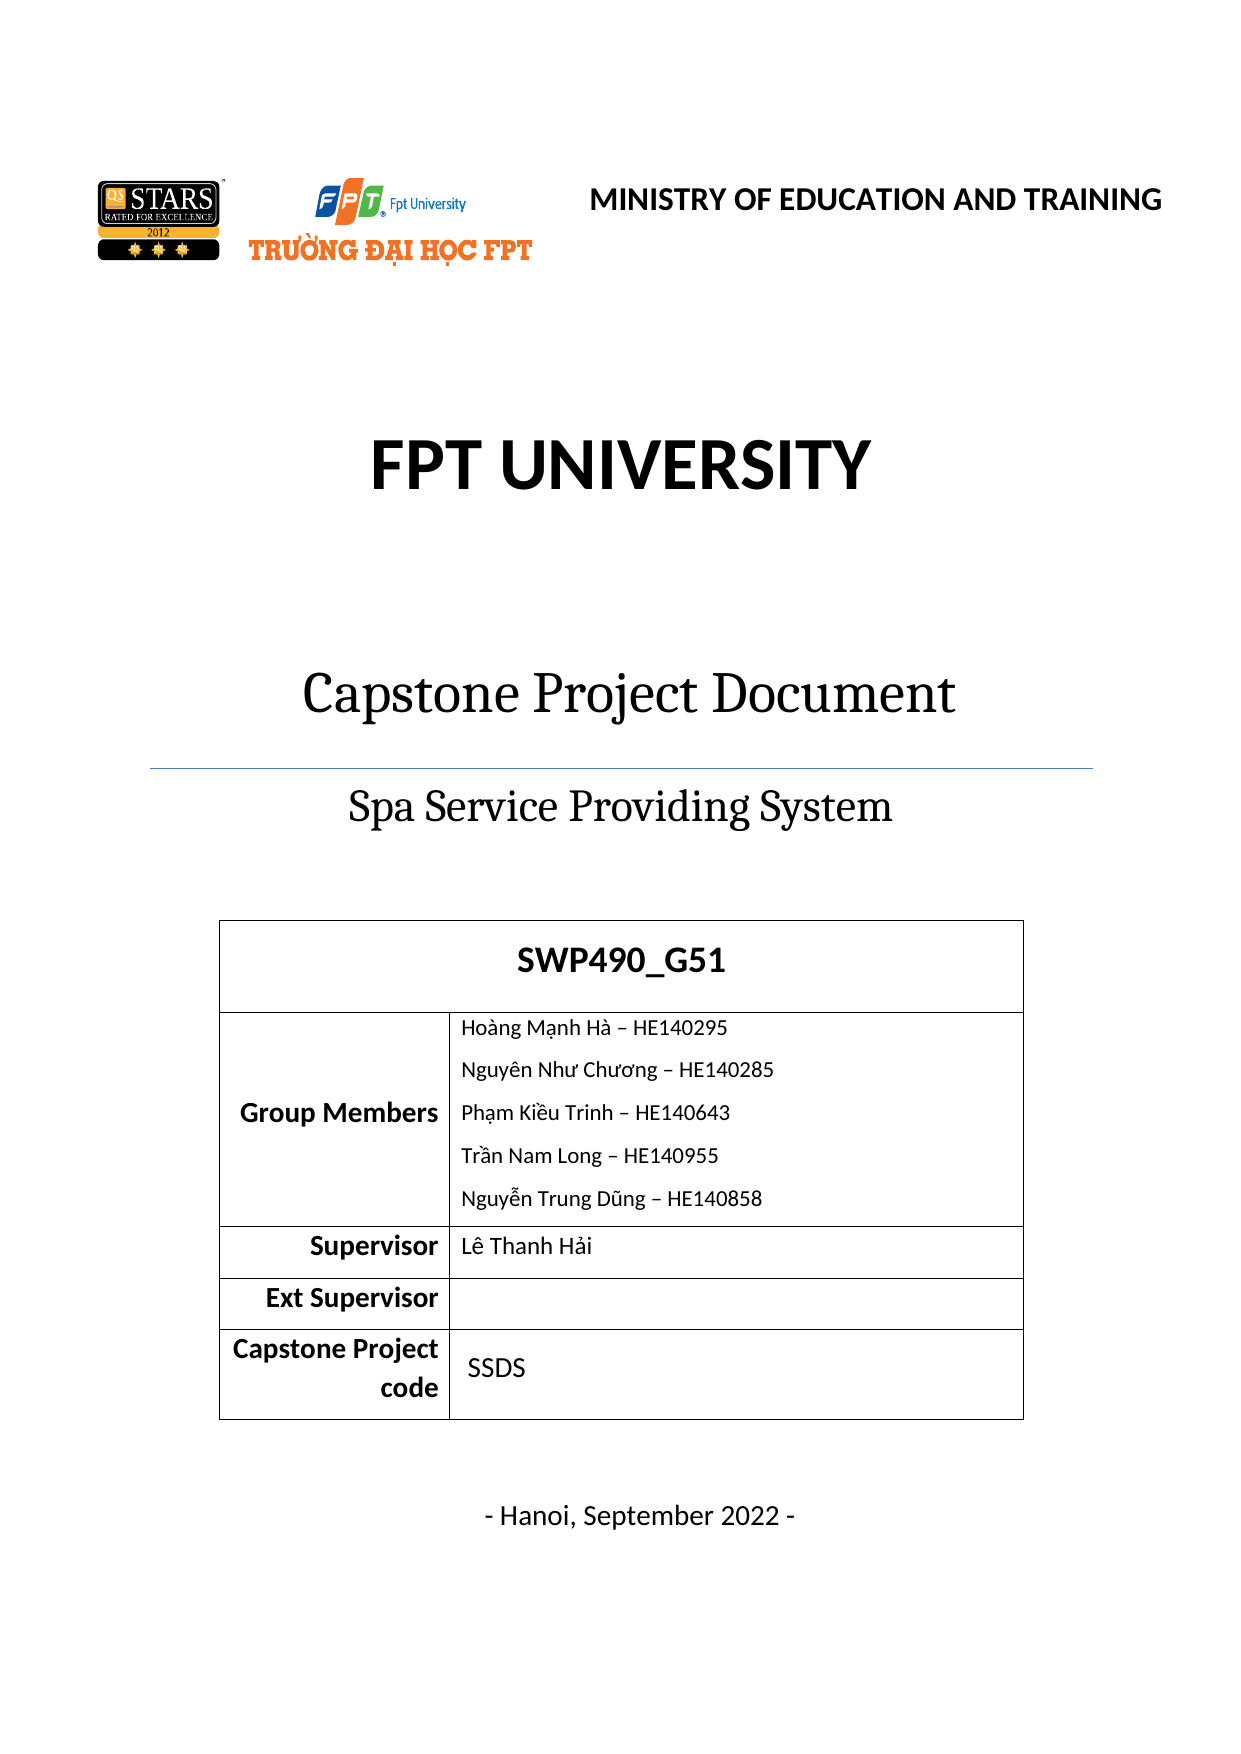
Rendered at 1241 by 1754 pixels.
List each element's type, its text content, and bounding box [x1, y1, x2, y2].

table_cell Ext Supervisor [220, 1279, 449, 1329]
table_cell SSDS [450, 1330, 1023, 1419]
table_header [86, 178, 544, 297]
table_cell Spa Service Providing System [150, 769, 1093, 843]
table_cell Supervisor [220, 1227, 449, 1277]
table_cell Hoàng Mạnh Hà – HE140295 Nguyên Như Chương – HE140285 Phạm Kiều Trinh – HE140643 Trần Nam Long – HE140955 Nguyễn Trung Dũng – HE140858 [450, 1013, 1023, 1226]
table_cell [450, 1279, 1023, 1329]
table_cell Capstone Project code [220, 1330, 449, 1419]
table_cell Lê Thanh Hải [450, 1227, 1023, 1277]
table_header FPT UNIVERSITY [150, 390, 1093, 618]
table_header SWP490_G51 [220, 921, 1023, 1012]
text - Hanoi, September 2022 - [413, 1497, 867, 1533]
table_cell Capstone Project Document [150, 618, 1093, 768]
table_header MINISTRY OF EDUCATION AND TRAINING [544, 178, 1174, 297]
table_cell Group Members [220, 1013, 449, 1226]
